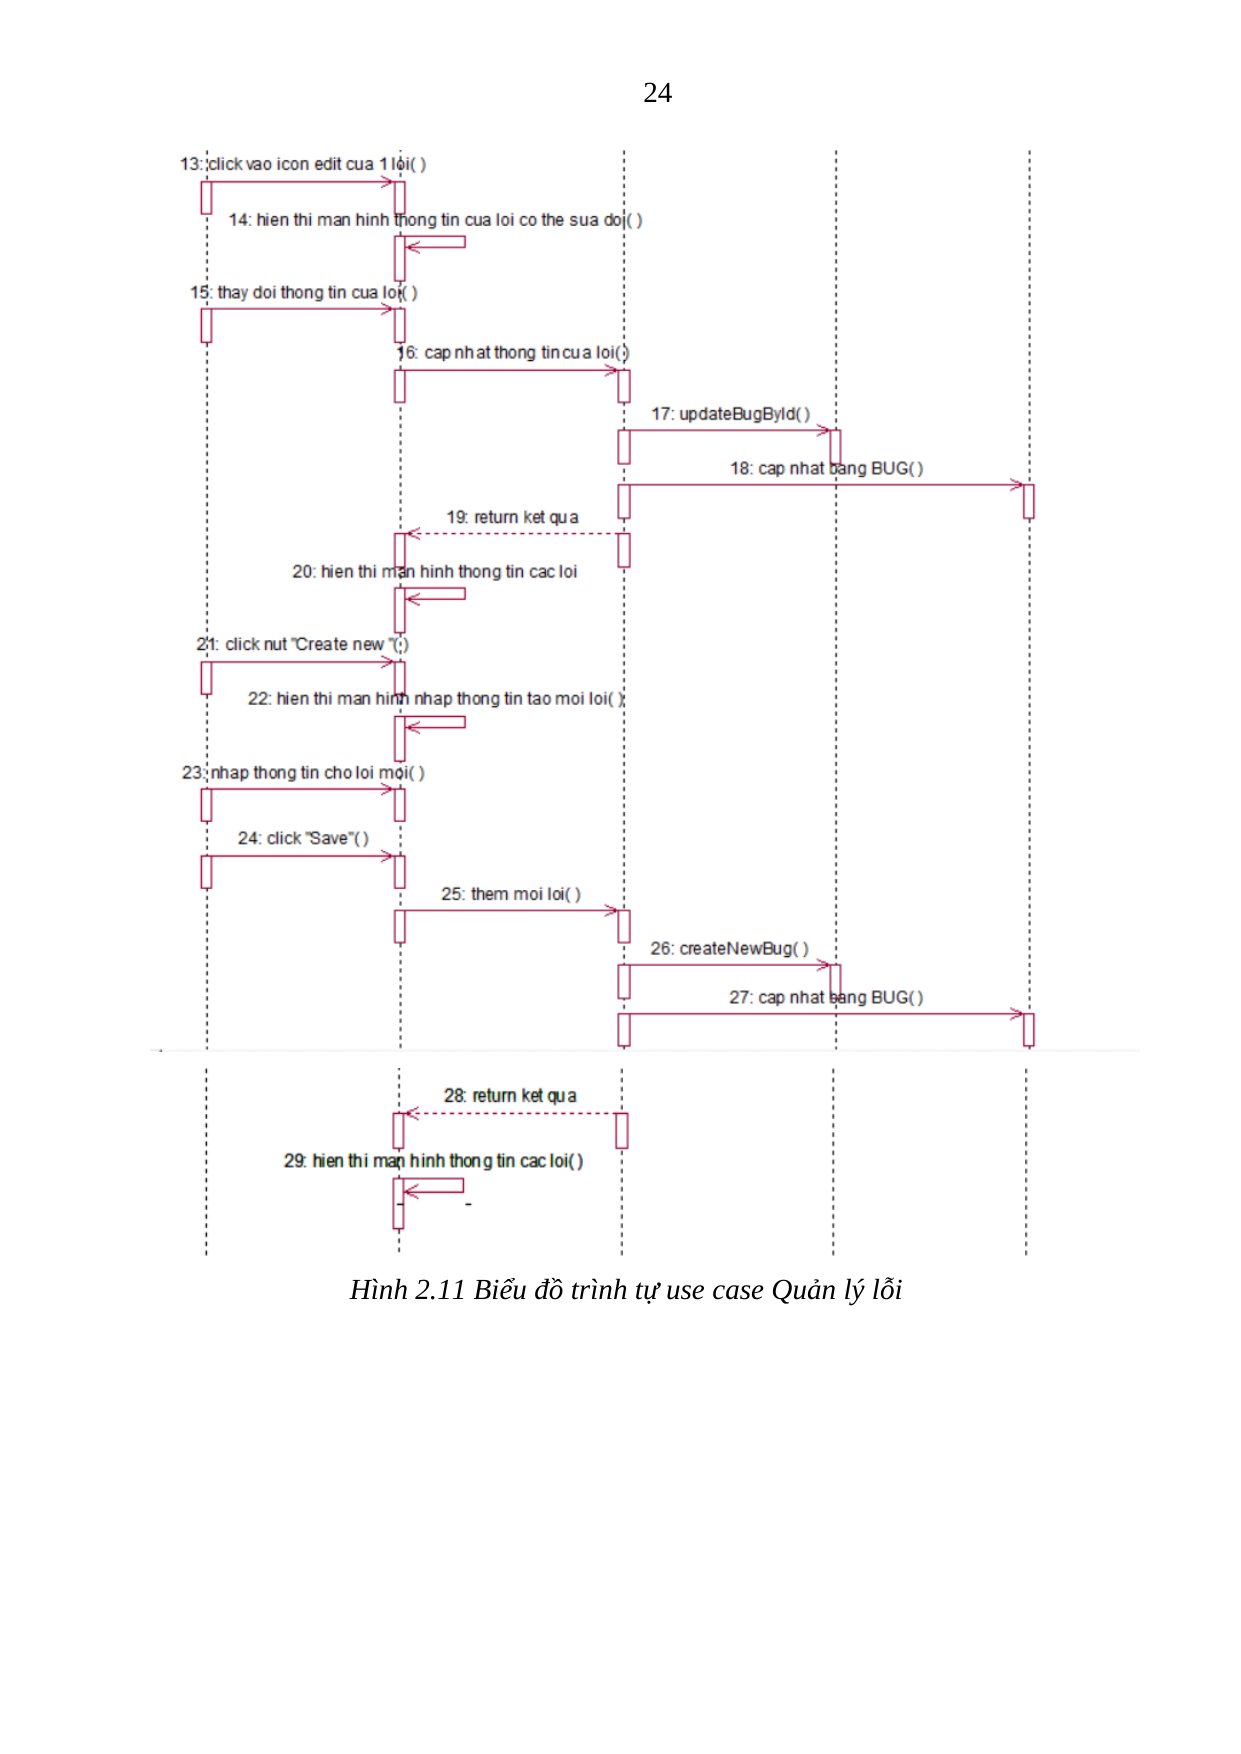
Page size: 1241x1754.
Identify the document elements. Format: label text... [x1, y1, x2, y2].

text Hình 2.11 Biểu đồ trình tự use case Quản lý lỗi [150, 1272, 1090, 1306]
picture [150, 150, 1140, 1052]
picture [150, 1068, 1072, 1256]
